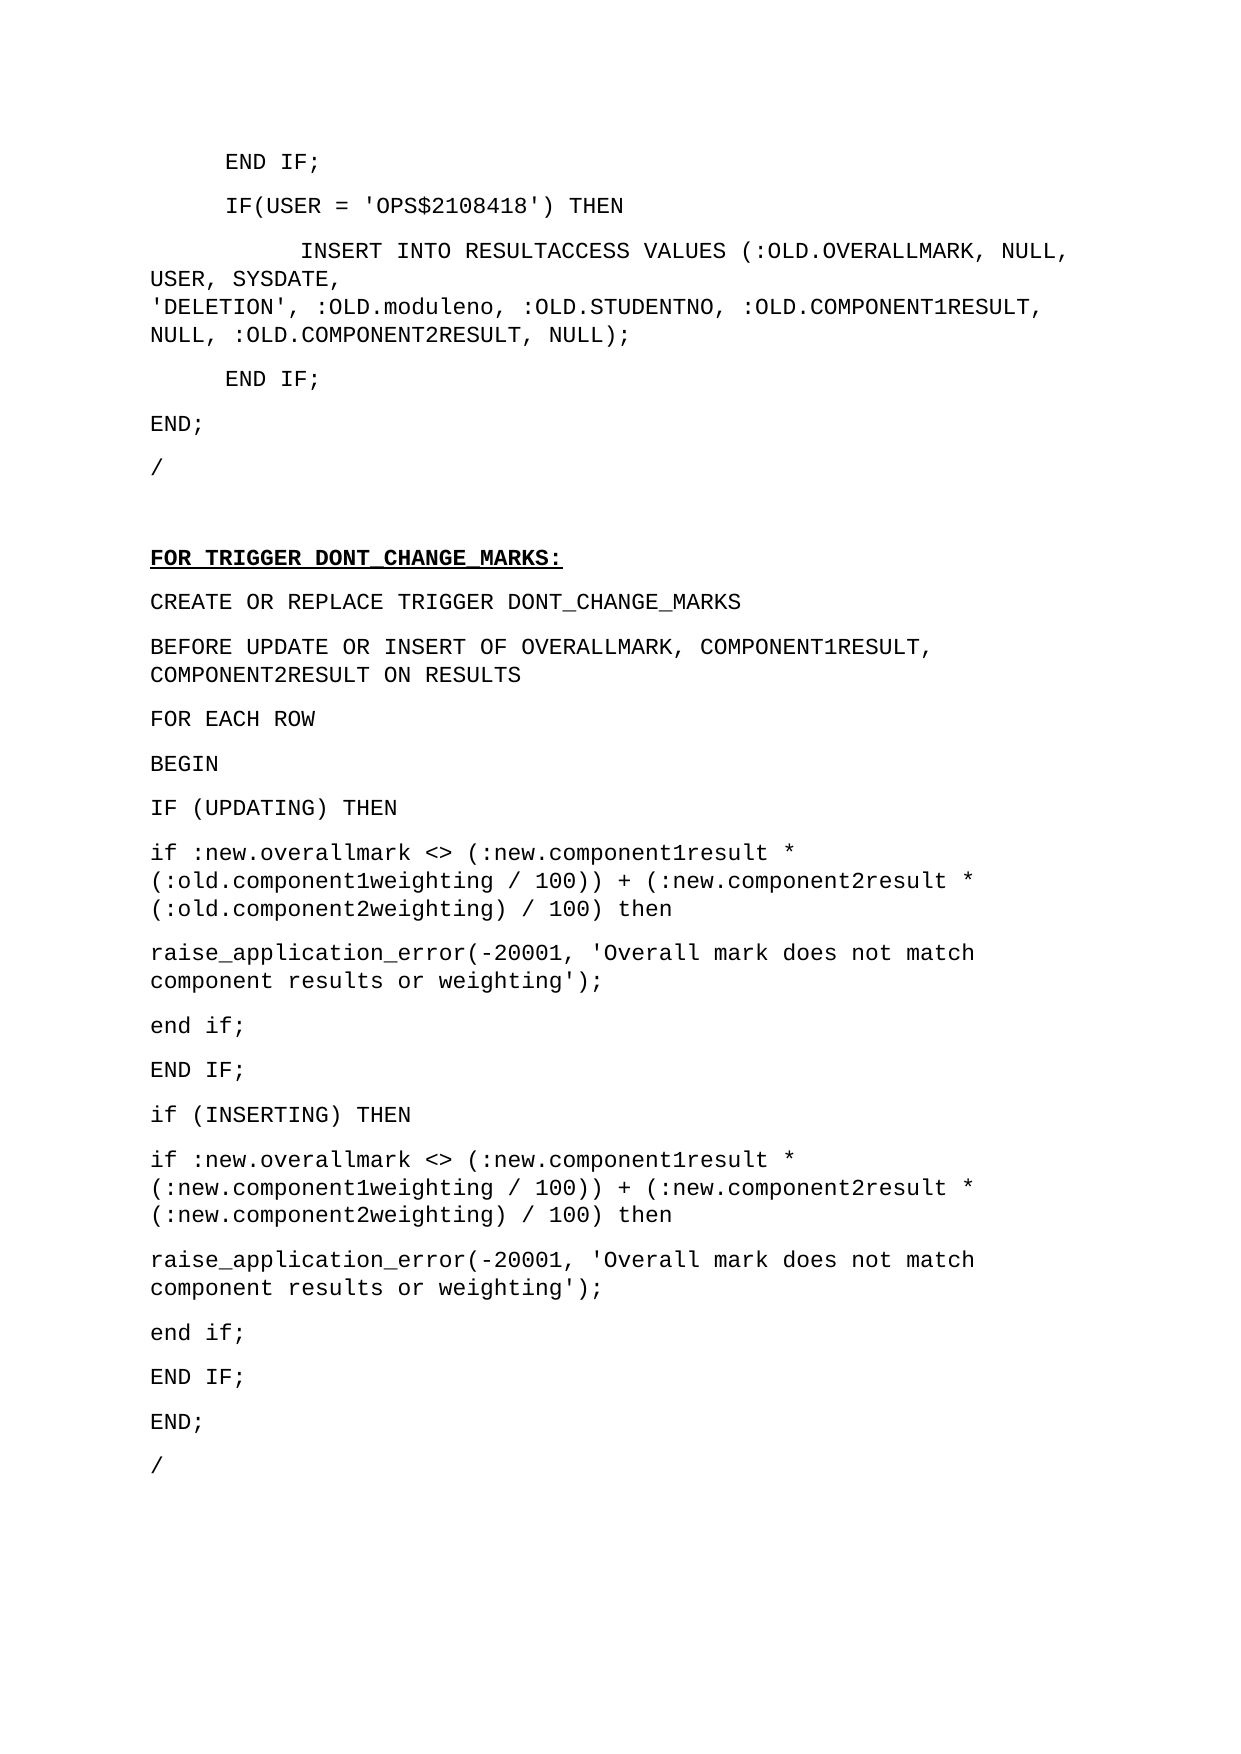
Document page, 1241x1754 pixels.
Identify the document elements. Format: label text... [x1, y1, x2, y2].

text END; [150, 412, 1090, 438]
text if :new.overallmark <> (:new.component1result * (:old.component1weighting / 100)) + (:new.component2result * (:old.component2weighting) / 100) then [150, 841, 1090, 923]
text raise_application_error(-20001, 'Overall mark does not match component results or weighting'); [150, 942, 1090, 996]
text INSERT INTO RESULTACCESS VALUES (:OLD.OVERALLMARK, NULL, USER, SYSDATE, 'DELETION', :OLD.moduleno, :OLD.STUDENTNO, :OLD.COMPONENT1RESULT, NULL, :OLD.COMPONENT2RESULT, NULL); [150, 239, 1090, 349]
text END IF; [150, 1365, 1090, 1391]
text if :new.overallmark <> (:new.component1result * (:new.component1weighting / 100)) + (:new.component2result * (:new.component2weighting) / 100) then [150, 1148, 1090, 1230]
text END IF; [150, 367, 1090, 393]
text END; [150, 1410, 1090, 1436]
text end if; [150, 1321, 1090, 1347]
text END IF; [150, 150, 1090, 176]
text CREATE OR REPLACE TRIGGER DONT_CHANGE_MARKS [150, 590, 1090, 616]
text / [150, 457, 1090, 483]
text end if; [150, 1014, 1090, 1040]
text FOR EACH ROW [150, 707, 1090, 733]
text FOR TRIGGER DONT_CHANGE_MARKS: [150, 546, 1090, 572]
text BEGIN [150, 752, 1090, 778]
text END IF; [150, 1059, 1090, 1085]
text if (INSERTING) THEN [150, 1103, 1090, 1129]
text / [150, 1454, 1090, 1481]
text IF(USER = 'OPS$2108418') THEN [150, 194, 1090, 221]
text IF (UPDATING) THEN [150, 797, 1090, 823]
text raise_application_error(-20001, 'Overall mark does not match component results or weighting'); [150, 1248, 1090, 1302]
text BEFORE UPDATE OR INSERT OF OVERALLMARK, COMPONENT1RESULT, COMPONENT2RESULT ON RESULTS [150, 635, 1090, 689]
